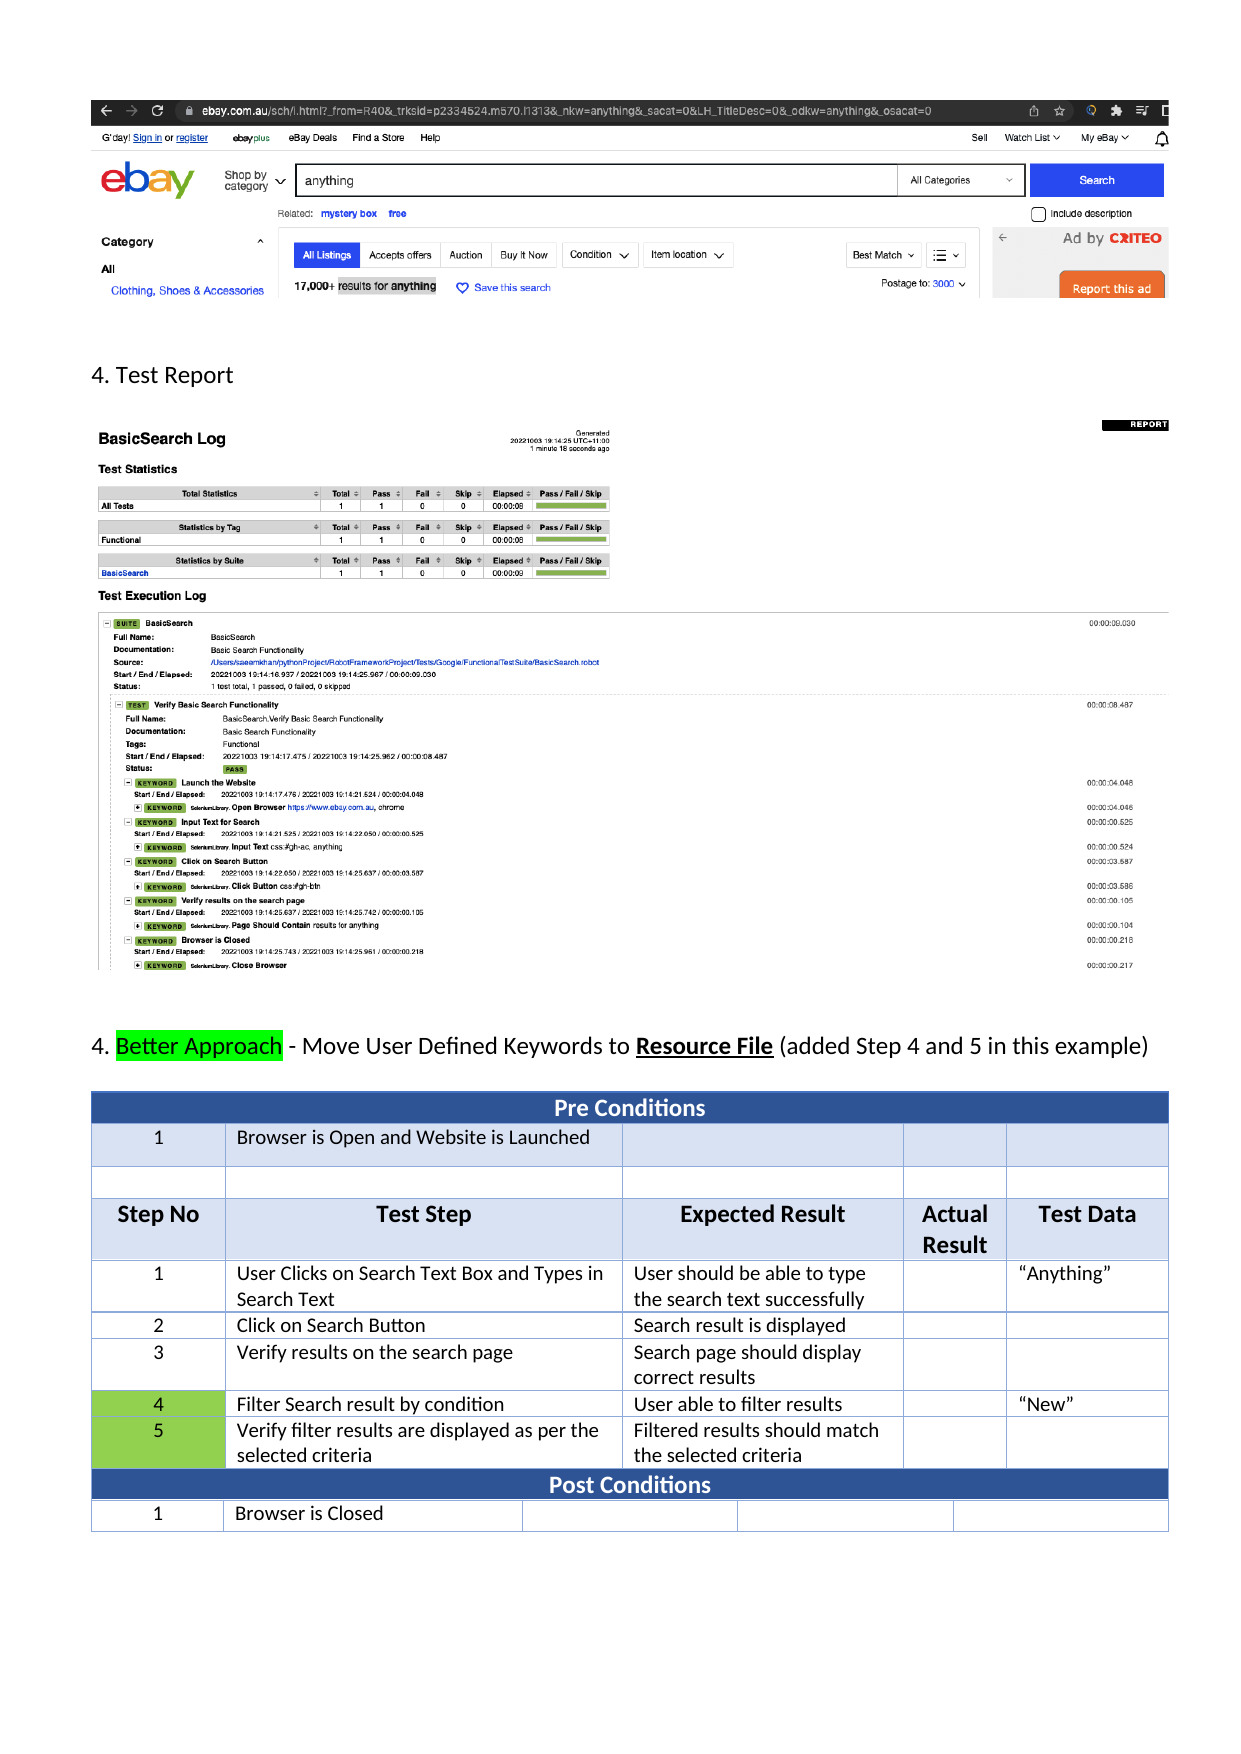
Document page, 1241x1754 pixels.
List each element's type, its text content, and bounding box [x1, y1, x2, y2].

table_cell Verify filter results are displayed as per the selected criteria [226, 1417, 622, 1468]
table_cell 1 [92, 1124, 225, 1166]
table_cell [226, 1167, 622, 1197]
table_cell User able to filter results [623, 1391, 903, 1416]
table_cell Search result is displayed [623, 1313, 903, 1338]
table_cell “New” [1007, 1391, 1168, 1416]
table_cell [1007, 1124, 1168, 1166]
table_cell [904, 1339, 1006, 1390]
picture [91, 420, 1169, 970]
table_cell 1 [92, 1261, 225, 1311]
table_cell 1 [92, 1501, 223, 1531]
table_cell 3 [92, 1339, 225, 1390]
table_cell [1007, 1167, 1168, 1197]
table_cell [904, 1313, 1006, 1338]
table_cell [904, 1124, 1006, 1166]
table_cell Search page should display correct results [623, 1339, 903, 1390]
table_cell Test Step [226, 1199, 622, 1259]
table_cell [523, 1501, 737, 1531]
table_cell Step No [92, 1199, 225, 1259]
table_cell Post Conditions [92, 1469, 1168, 1499]
table_cell “Anything” [1007, 1261, 1168, 1311]
table_cell 5 [92, 1417, 225, 1468]
table_header Pre Conditions [92, 1093, 1168, 1123]
table_cell [1007, 1417, 1168, 1468]
table_cell Filter Search result by condition [226, 1391, 622, 1416]
table_cell [92, 1167, 225, 1197]
table_cell [1007, 1339, 1168, 1390]
table_cell Browser is Closed [224, 1501, 522, 1531]
table_cell [904, 1391, 1006, 1416]
text 4. Test Report [91, 359, 1169, 389]
text 4. Better Approach - Move User Defined Keywords to Resource File (added Step 4 and 5 in this example) [283, 1030, 1169, 1061]
table_cell [1007, 1313, 1168, 1338]
table_cell [738, 1501, 953, 1531]
table_cell Click on Search Button [226, 1313, 622, 1338]
table_cell [904, 1167, 1006, 1197]
table_cell Test Data [1007, 1199, 1168, 1259]
table_cell Browser is Open and Website is Launched [226, 1124, 622, 1166]
table_cell User Clicks on Search Text Box and Types in Search Text [226, 1261, 622, 1311]
table_cell Filtered results should match the selected criteria [623, 1417, 903, 1468]
table_cell [954, 1501, 1168, 1531]
table_cell Verify results on the search page [226, 1339, 622, 1390]
table_cell User should be able to type the search text successfully [623, 1261, 903, 1311]
table_cell 2 [92, 1313, 225, 1338]
table_cell Actual Result [904, 1199, 1006, 1259]
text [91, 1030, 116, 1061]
table_cell [904, 1417, 1006, 1468]
table_cell Expected Result [623, 1199, 903, 1259]
table_cell [623, 1167, 903, 1197]
table_cell [623, 1124, 903, 1166]
table_cell 4 [92, 1391, 225, 1416]
table_cell [904, 1261, 1006, 1311]
picture [91, 100, 1169, 298]
